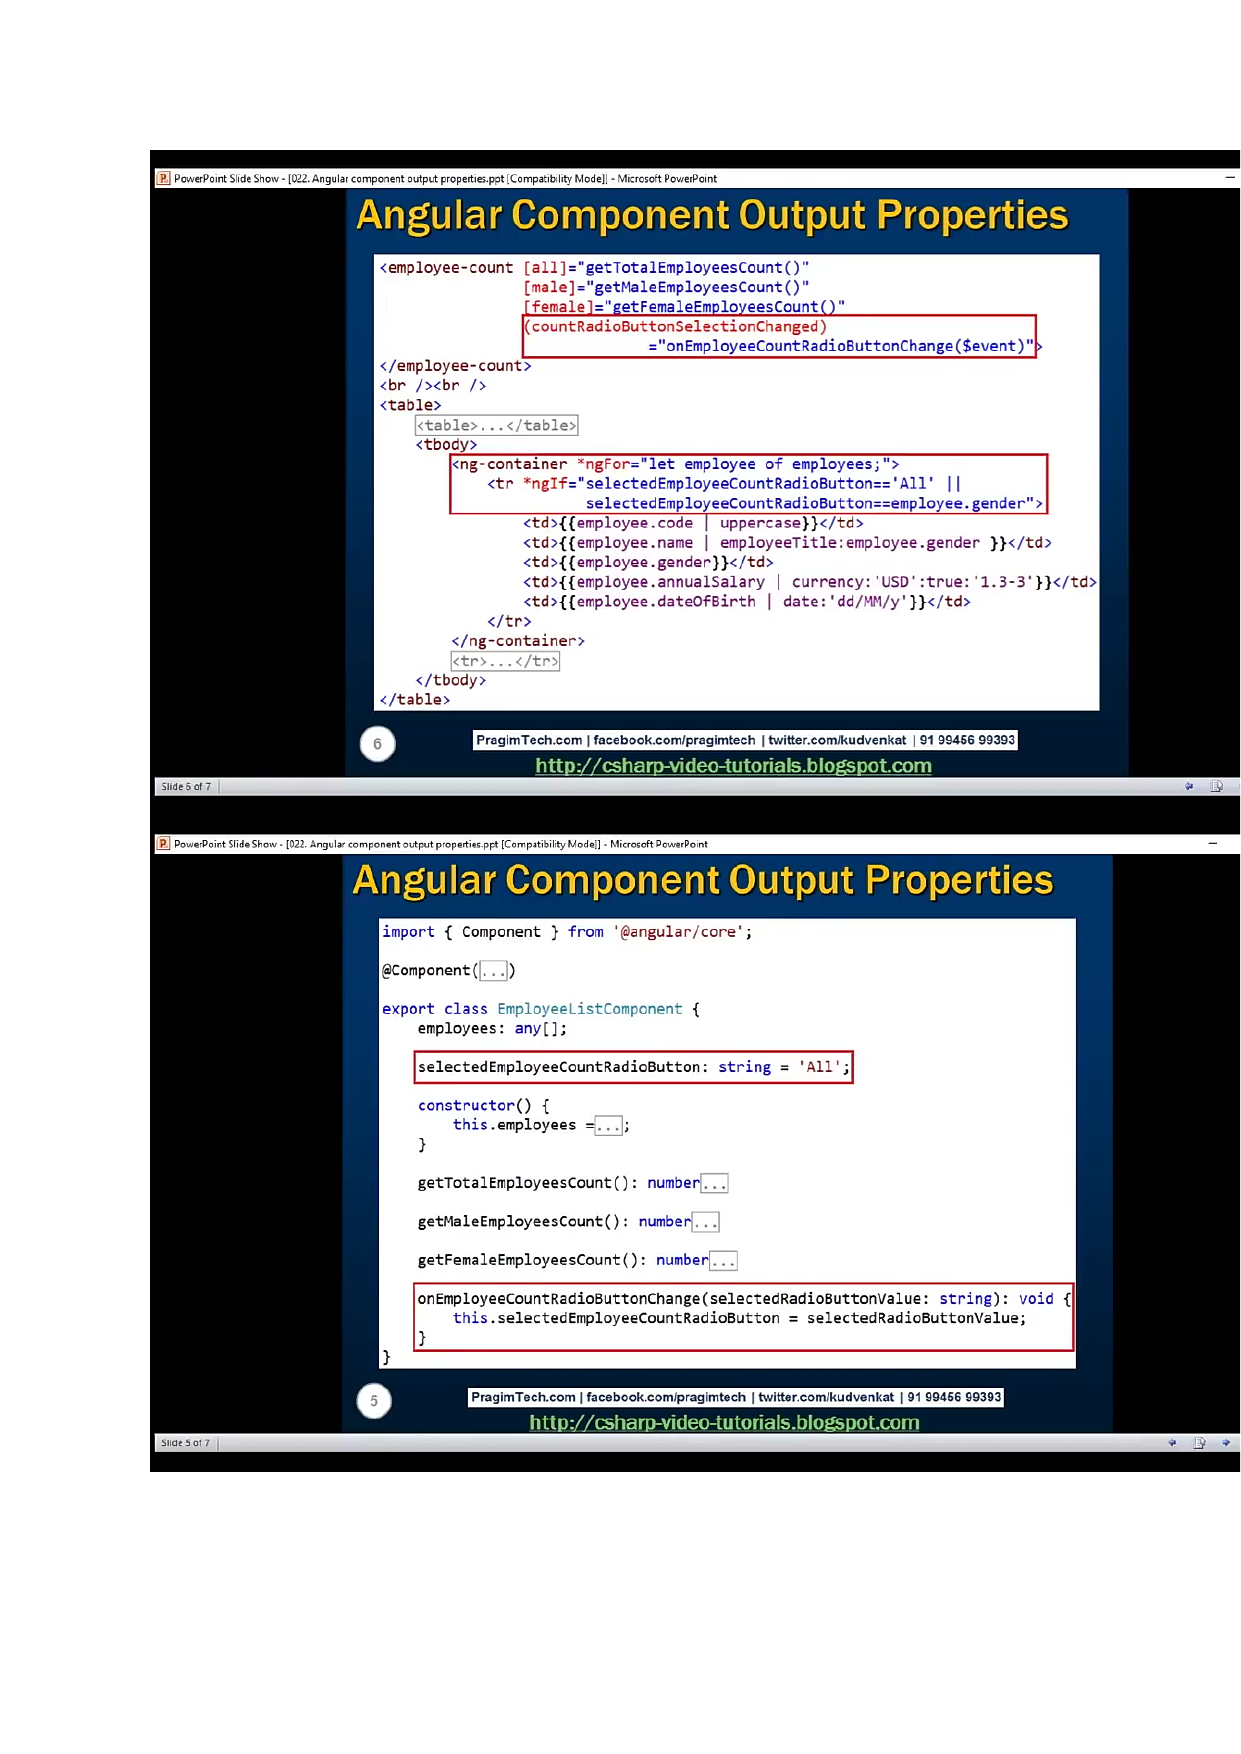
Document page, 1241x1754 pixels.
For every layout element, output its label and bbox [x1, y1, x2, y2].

picture [150, 150, 1241, 1472]
